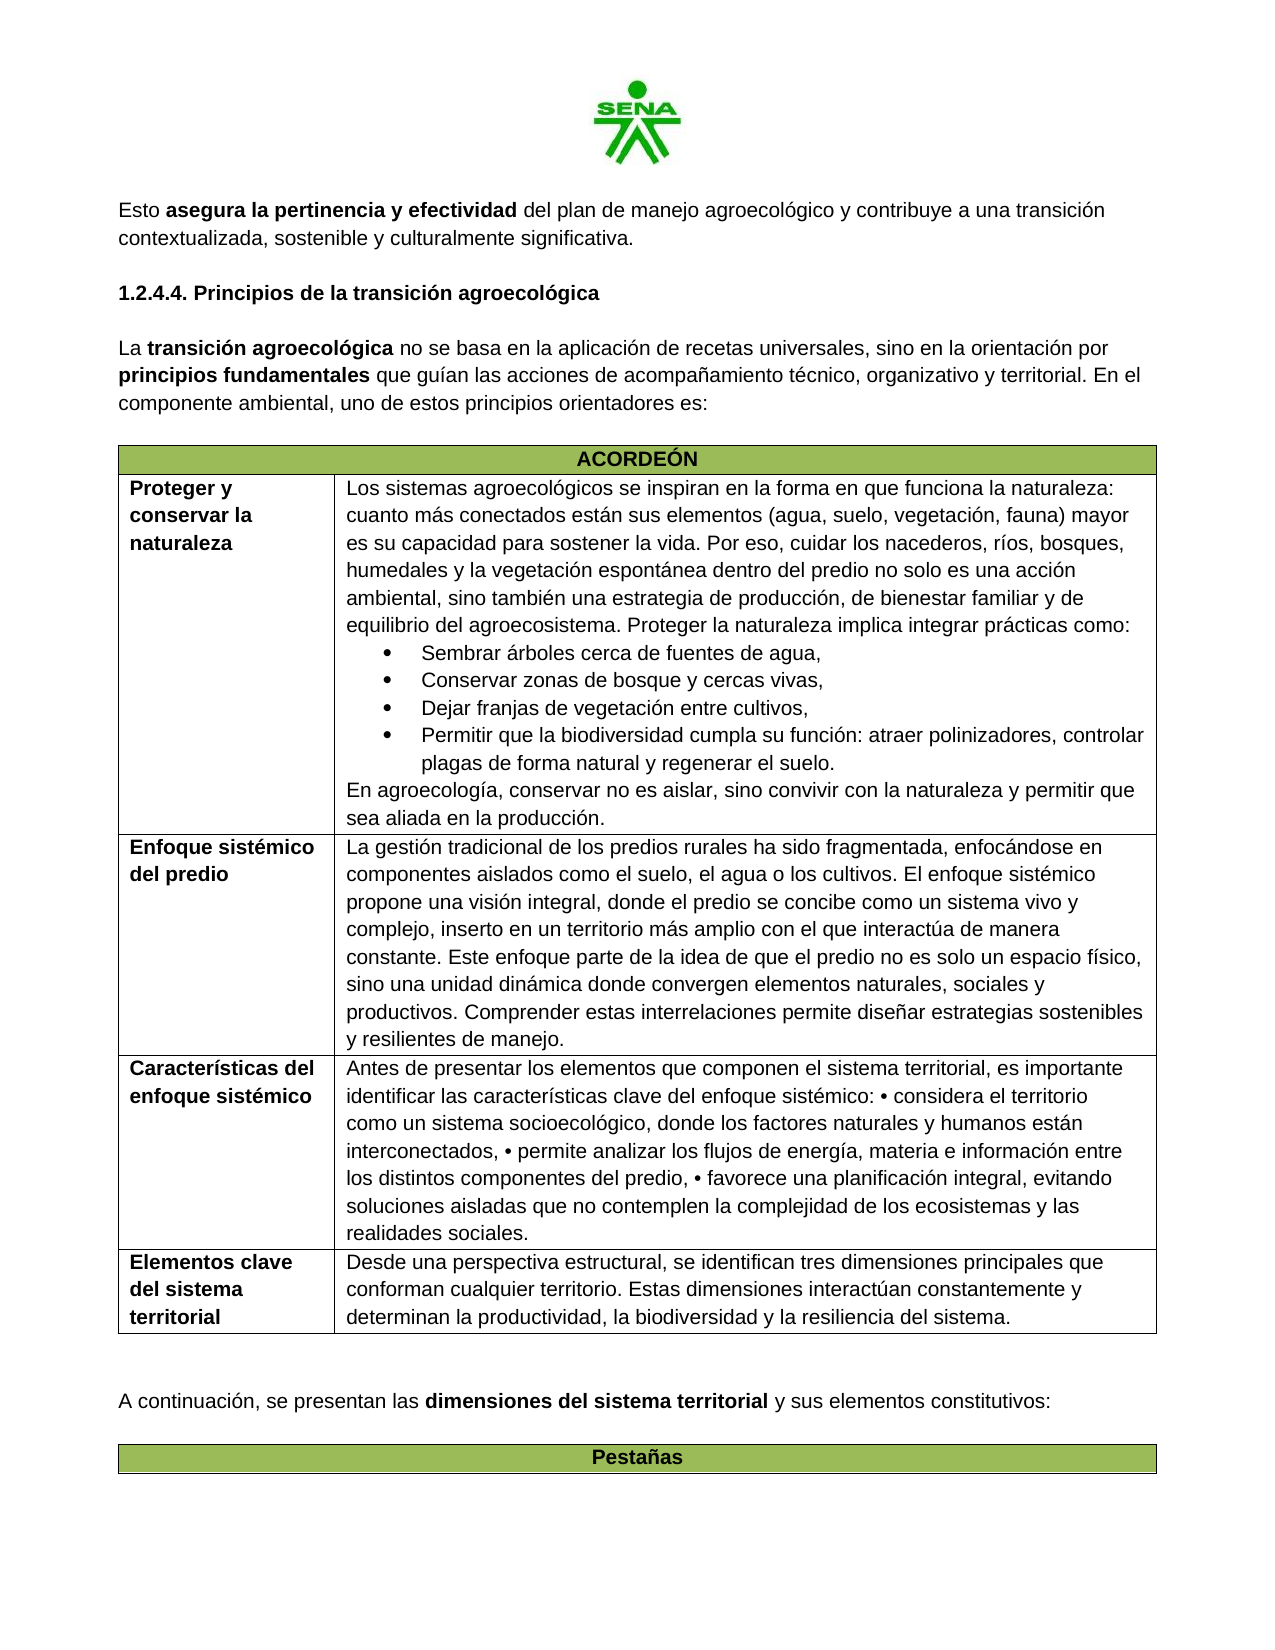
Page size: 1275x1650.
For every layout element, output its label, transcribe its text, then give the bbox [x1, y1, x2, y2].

table_cell Los sistemas agroecológicos se inspiran en la forma en que funciona la naturaleza: cuanto más conectados están sus elementos (agua, suelo, vegetación, fauna) mayor es su capacidad para sostener la vida. Por eso, cuidar los nacederos, ríos, bosques, humedales y la vegetación espontánea dentro del predio no solo es una acción ambiental, sino también una estrategia de producción, de bienestar familiar y de equilibrio del agroecosistema. Proteger la naturaleza implica integrar prácticas como: Sembrar árboles cerca de fuentes de agua, Conservar zonas de bosque y cercas vivas, Dejar franjas de vegetación entre cultivos, Permitir que la biodiversidad cumpla su función: atraer polinizadores, controlar plagas de forma natural y regenerar el suelo. En agroecología, conservar no es aislar, sino convivir con la naturaleza y permitir que sea aliada en la producción. [335, 475, 1156, 833]
table_cell Características del enfoque sistémico [119, 1056, 334, 1249]
table_cell Desde una perspectiva estructural, se identifican tres dimensiones principales que conforman cualquier territorio. Estas dimensiones interactúan constantemente y determinan la productividad, la biodiversidad y la resiliencia del sistema. [335, 1250, 1156, 1333]
table_cell La gestión tradicional de los predios rurales ha sido fragmentada, enfocándose en componentes aislados como el suelo, el agua o los cultivos. El enfoque sistémico propone una visión integral, donde el predio se concibe como un sistema vivo y complejo, inserto en un territorio más amplio con el que interactúa de manera constante. Este enfoque parte de la idea de que el predio no es solo un espacio físico, sino una unidad dinámica donde convergen elementos naturales, sociales y productivos. Comprender estas interrelaciones permite diseñar estrategias sostenibles y resilientes de manejo. [335, 835, 1156, 1055]
text A continuación, se presentan las dimensiones del sistema territorial y sus elementos constitutivos: [118, 1389, 1157, 1413]
table_cell Proteger y conservar la naturaleza [119, 475, 334, 833]
table_cell Enfoque sistémico del predio [119, 835, 334, 1055]
table_cell Antes de presentar los elementos que componen el sistema territorial, es importante identificar las características clave del enfoque sistémico: • considera el territorio como un sistema socioecológico, donde los factores naturales y humanos están interconectados, • permite analizar los flujos de energía, materia e información entre los distintos componentes del predio, • favorece una planificación integral, evitando soluciones aisladas que no contemplen la complejidad de los ecosistemas y las realidades sociales. [335, 1056, 1156, 1249]
picture [588, 75, 687, 172]
table_header ACORDEÓN [119, 446, 1156, 474]
text 1.2.4.4. Principios de la transición agroecológica [118, 280, 1157, 304]
table_header Pestañas [119, 1445, 1156, 1472]
text Esto asegura la pertinencia y efectividad del plan de manejo agroecológico y contribuye a una transición contextualizada, sostenible y culturalmente significativa. [118, 198, 1157, 249]
text La transición agroecológica no se basa en la aplicación de recetas universales, sino en la orientación por principios fundamentales que guían las acciones de acompañamiento técnico, organizativo y territorial. En el componente ambiental, uno de estos principios orientadores es: [118, 335, 1157, 414]
table_cell Elementos clave del sistema territorial [119, 1250, 334, 1333]
